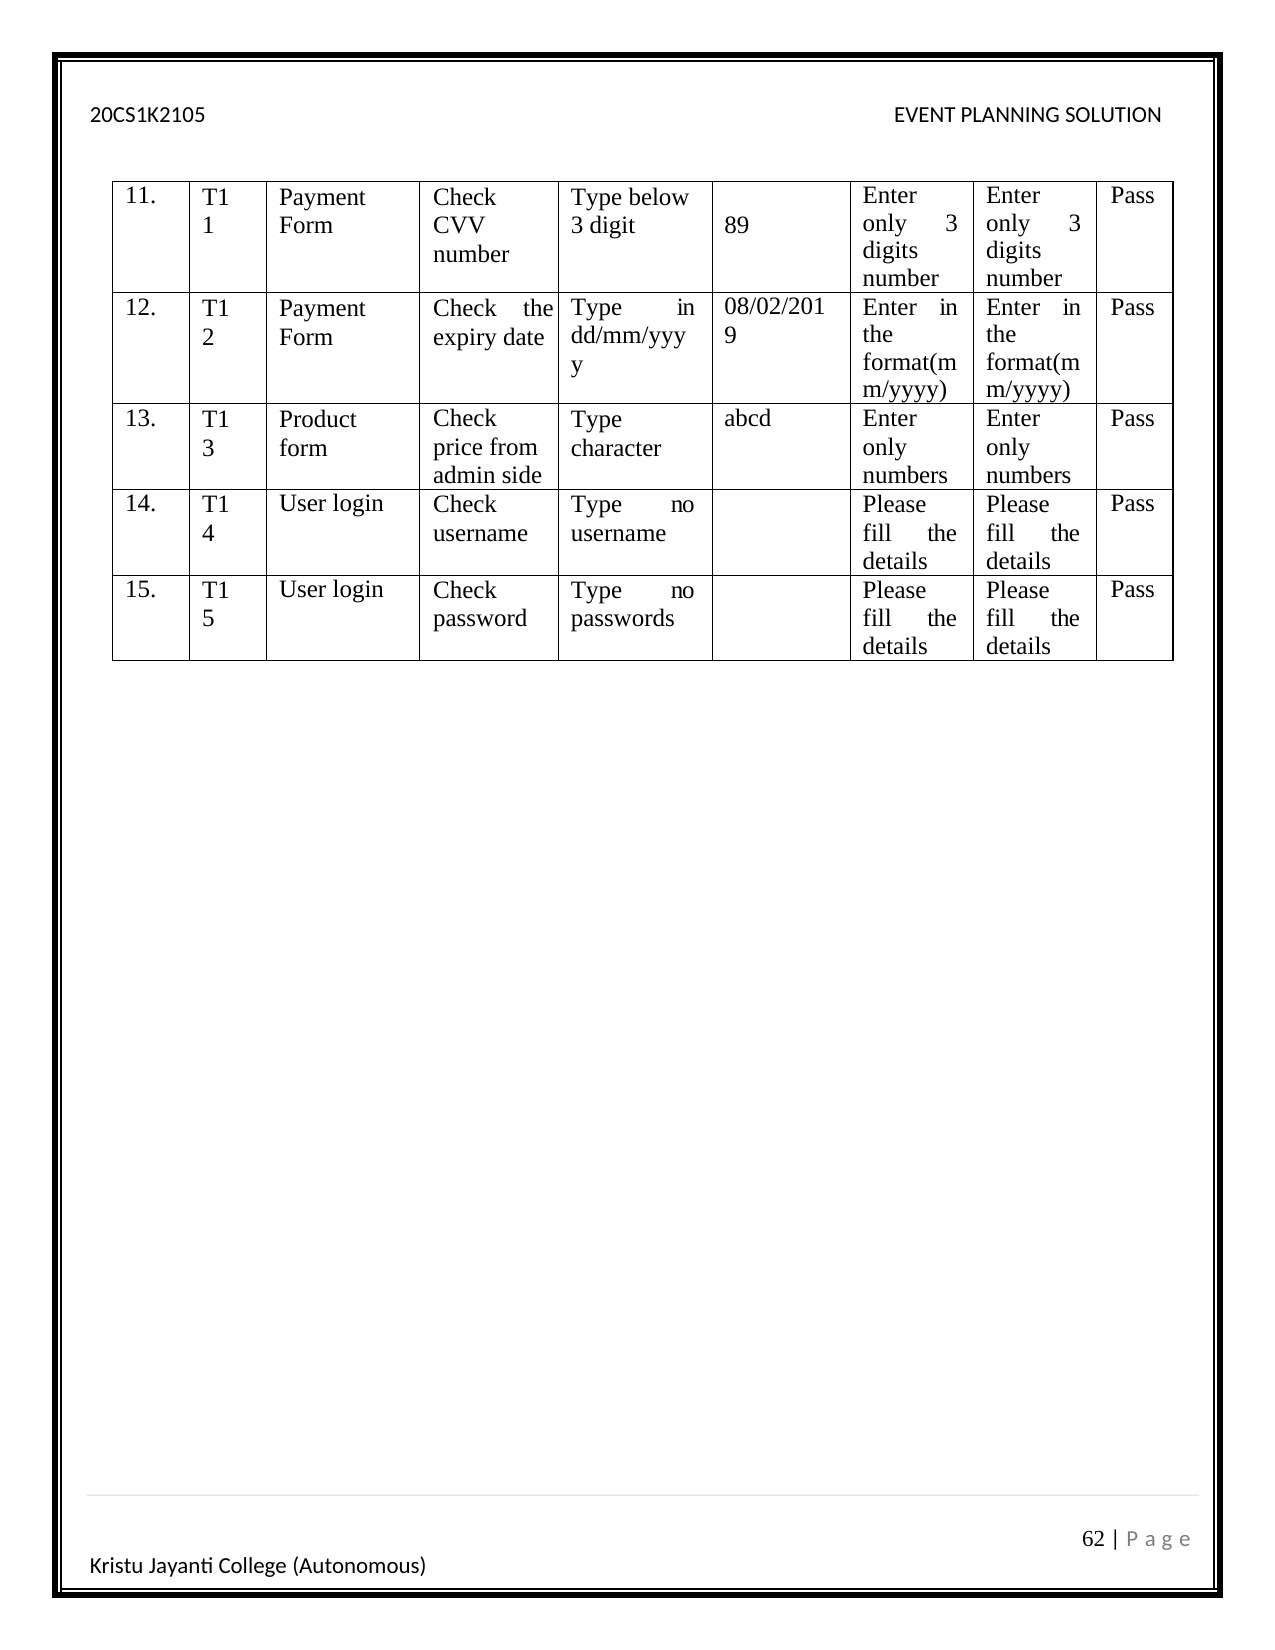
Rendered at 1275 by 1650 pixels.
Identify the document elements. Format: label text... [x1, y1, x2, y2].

table_cell Please fill the details [974, 576, 1096, 660]
table_cell Product form [267, 404, 419, 489]
table_cell 12. [113, 293, 189, 403]
table_header 89 [713, 182, 850, 292]
table_cell Enter only numbers [851, 404, 973, 489]
table_cell Please fill the details [851, 576, 973, 660]
table_cell T1 4 [190, 490, 266, 574]
table_cell Please fill the details [851, 490, 973, 574]
table_cell Type character [559, 404, 712, 489]
table_cell Type no passwords [559, 576, 712, 660]
table_cell Type in dd/mm/yyy y [559, 293, 712, 403]
table_cell Pass [1097, 576, 1172, 660]
table_cell abcd [713, 404, 850, 489]
table_cell User login [267, 576, 419, 660]
table_cell User login [267, 490, 419, 574]
table_cell Pass [1097, 490, 1172, 574]
table_cell [713, 576, 850, 660]
table_header Check CVV number [420, 182, 558, 292]
table_cell Please fill the details [974, 490, 1096, 574]
table_cell Check username [420, 490, 558, 574]
table_cell T1 3 [190, 404, 266, 489]
table_cell T1 5 [190, 576, 266, 660]
table_cell Type no username [559, 490, 712, 574]
table_cell Payment Form [267, 293, 419, 403]
table_cell Check price from admin side [420, 404, 558, 489]
table_cell 14. [113, 490, 189, 574]
table_cell Enter in the format(m m/yyyy) [974, 293, 1096, 403]
table_header Pass [1097, 182, 1172, 292]
table_cell Enter in the format(m m/yyyy) [851, 293, 973, 403]
table_header 11. [113, 182, 189, 292]
table_cell T1 2 [190, 293, 266, 403]
table_cell 15. [113, 576, 189, 660]
table_cell Check the expiry date [420, 293, 558, 403]
table_header Payment Form [267, 182, 419, 292]
table_cell Check password [420, 576, 558, 660]
table_cell 13. [113, 404, 189, 489]
table_header T1 1 [190, 182, 266, 292]
table_header Enter only 3 digits number [851, 182, 973, 292]
table_cell 08/02/201 9 [713, 293, 850, 403]
table_cell [713, 490, 850, 574]
table_header Enter only 3 digits number [974, 182, 1096, 292]
table_cell Pass [1097, 293, 1172, 403]
table_cell Enter only numbers [974, 404, 1096, 489]
table_cell Pass [1097, 404, 1172, 489]
table_header Type below 3 digit [559, 182, 712, 292]
